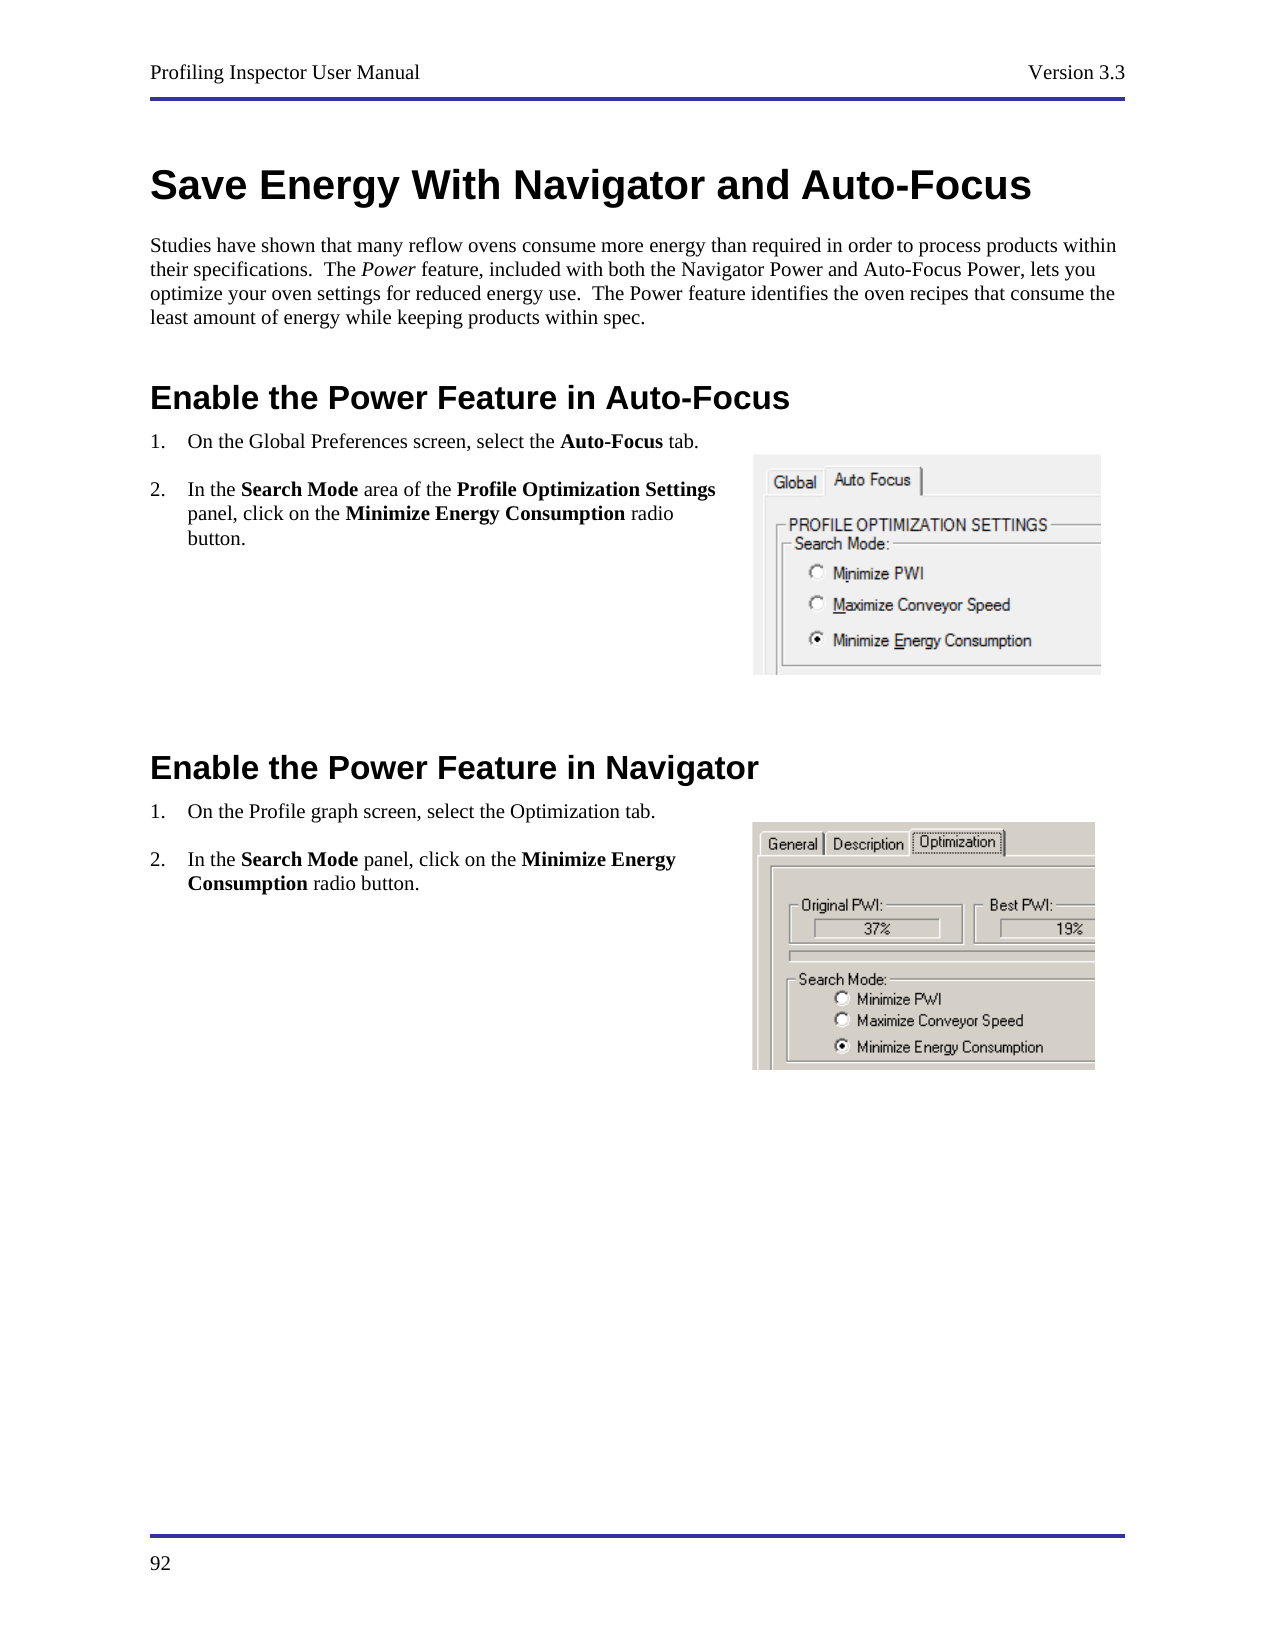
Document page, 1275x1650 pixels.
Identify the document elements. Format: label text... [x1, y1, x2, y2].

text Studies have shown that many reflow ovens consume more energy than required in order to process products within their specifications. The Power feature, included with both the Navigator Power and Auto-Focus Power, lets you optimize your oven settings for reduced energy use. The Power feature identifies the oven recipes that consume the least amount of energy while keeping products within spec. [150, 233, 1125, 329]
table_header On the Global Preferences screen, select the Auto-Focus tab. In the Search Mode area of the Profile Optimization Settings panel, click on the Minimize Energy Consumption radio button. [139, 429, 741, 699]
table_header [741, 429, 1114, 699]
picture [752, 453, 1101, 675]
subtitle Enable the Power Feature in Navigator [150, 748, 1125, 786]
table_header On the Profile graph screen, select the Optimization tab. In the Search Mode panel, click on the Minimize Energy Consumption radio button. [139, 799, 741, 1094]
subtitle Enable the Power Feature in Auto-Focus [150, 378, 1125, 417]
table_header [741, 799, 1114, 1094]
picture [752, 822, 1095, 1070]
subtitle Save Energy With Navigator and Auto-Focus [150, 160, 1125, 208]
